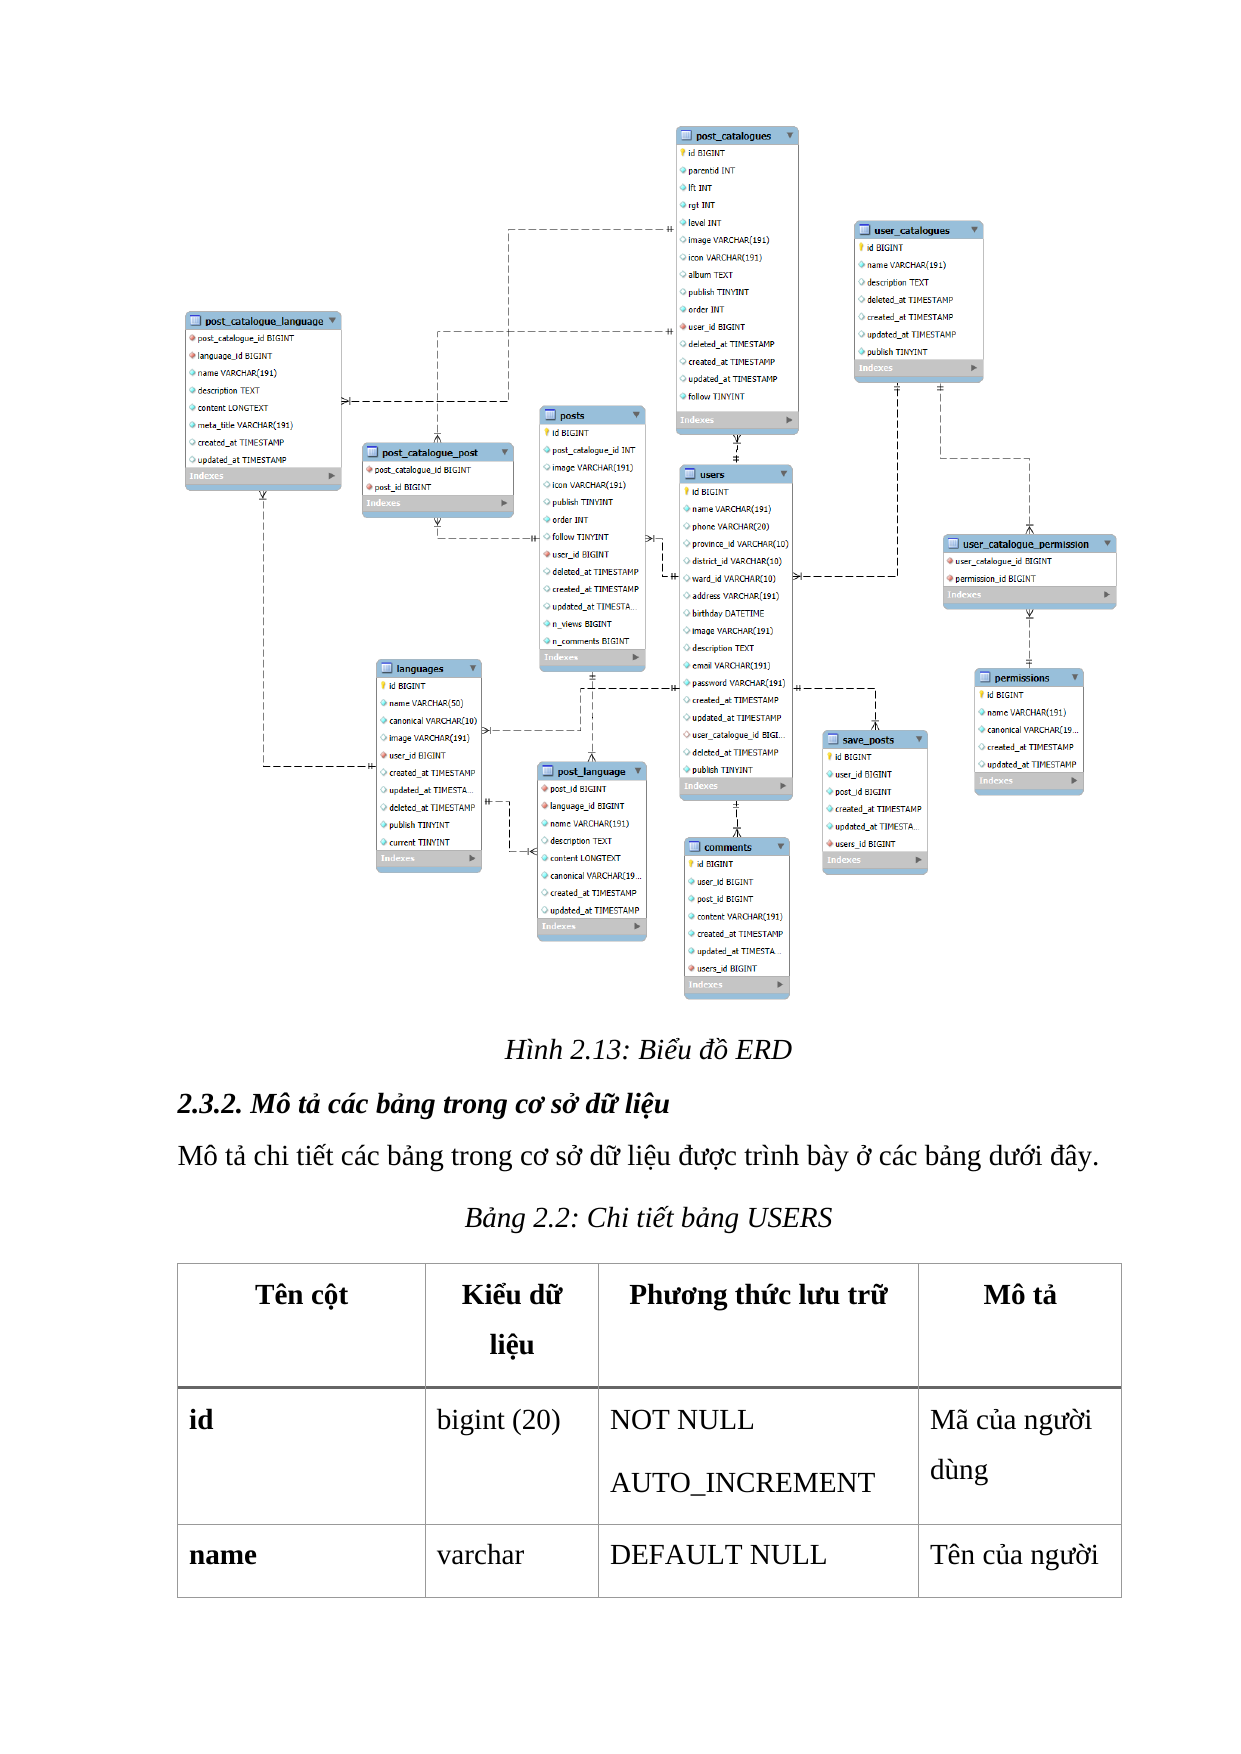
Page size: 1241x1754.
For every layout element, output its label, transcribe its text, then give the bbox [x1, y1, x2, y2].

table_cell NOT NULL AUTO_INCREMENT [599, 1389, 918, 1524]
table_header Phương thức lưu trữ [599, 1264, 918, 1386]
subtitle 2.3.2. Mô tả các bảng trong cơ sở dữ liệu [177, 1087, 1122, 1120]
table_header Mô tả [919, 1264, 1121, 1386]
text Mô tả chi tiết các bảng trong cơ sở dữ liệu được trình bày ở các bảng dưới đây. [177, 1138, 1122, 1171]
text Bảng 2.2: Chi tiết bảng USERS [177, 1200, 1122, 1234]
table_cell bigint (20) [426, 1389, 598, 1524]
text Hình 2.13: Biểu đồ ERD [177, 1032, 1122, 1066]
table_cell varchar (191) [426, 1525, 598, 1597]
table_cell id [178, 1389, 425, 1524]
table_cell Mã của người dùng [919, 1389, 1121, 1524]
table_cell Tên của người dùng [919, 1525, 1121, 1597]
table_cell DEFAULT NULL [599, 1525, 918, 1597]
table_header Tên cột [178, 1264, 425, 1386]
picture [177, 118, 1123, 1006]
table_cell name [178, 1525, 425, 1597]
table_header Kiểu dữ liệu [426, 1264, 598, 1386]
